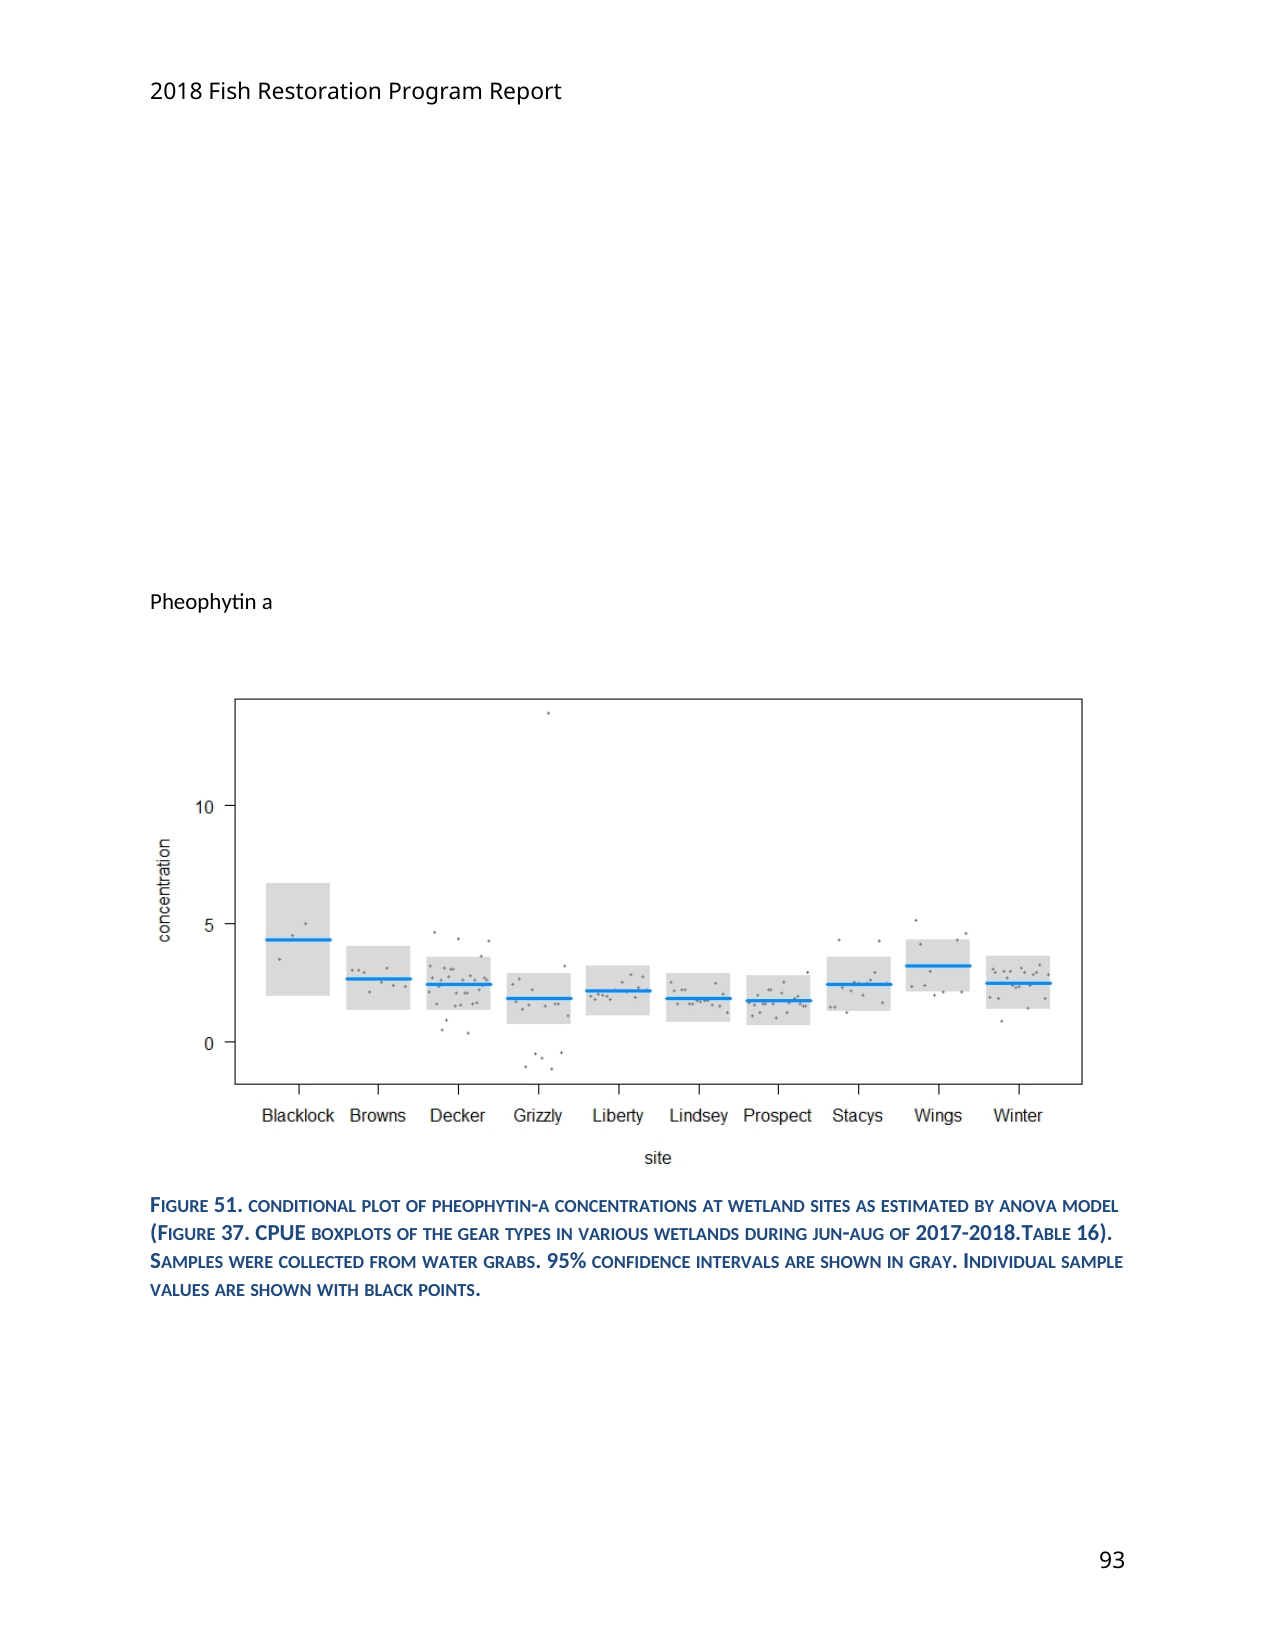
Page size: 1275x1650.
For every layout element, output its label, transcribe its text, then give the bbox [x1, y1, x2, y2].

picture [150, 615, 1125, 1190]
text Figure 51. conditional plot of pheophytin-a concentrations at wetland sites as estimated by anova model (Table 16). Samples were collected from water grabs. 95% confidence intervals are shown in gray. Individual sample values are shown with black points. [150, 1190, 1125, 1302]
text Pheophytin a [150, 587, 1125, 615]
